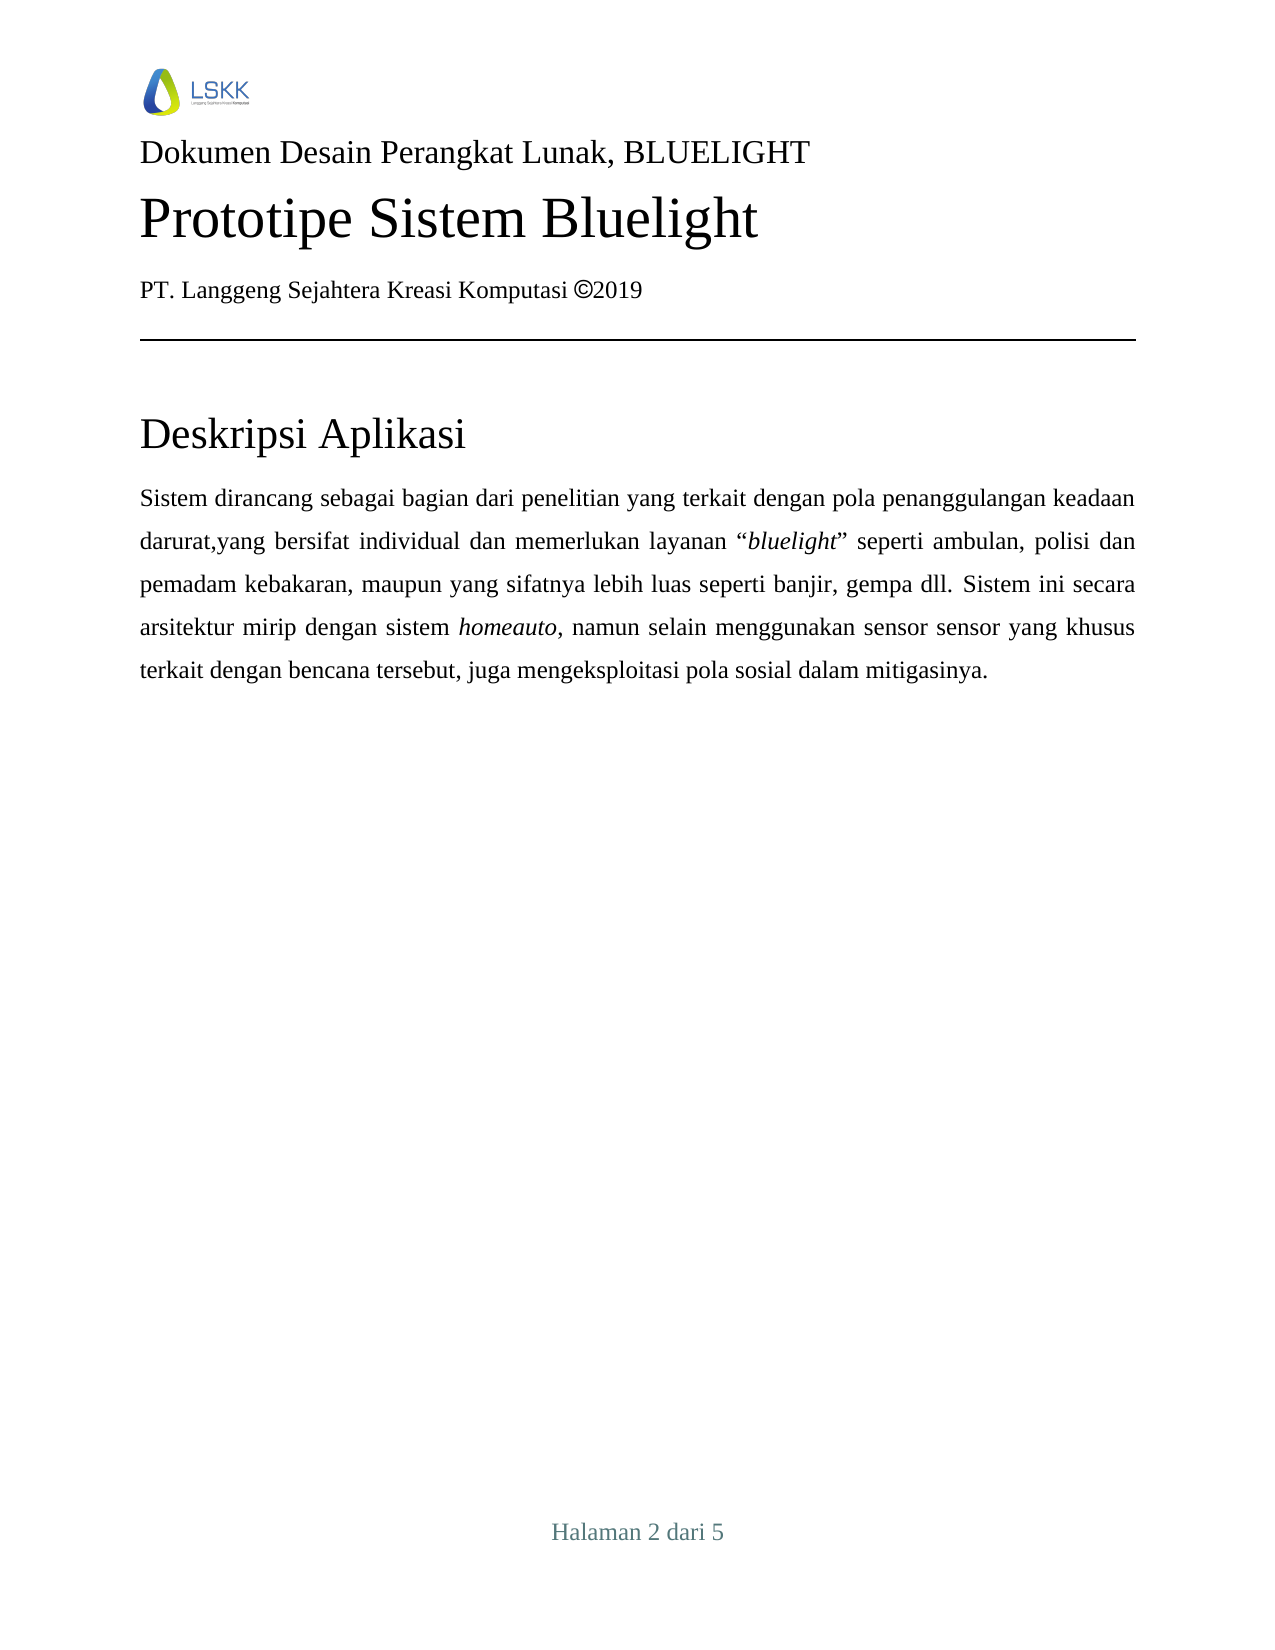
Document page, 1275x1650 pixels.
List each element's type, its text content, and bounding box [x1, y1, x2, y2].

text Sistem dirancang sebagai bagian dari penelitian yang terkait dengan pola penanggulangan keadaan darurat,yang bersifat individual dan memerlukan layanan “bluelight” seperti ambulan, polisi dan pemadam kebakaran, maupun yang sifatnya lebih luas seperti banjir, gempa dll. Sistem ini secara arsitektur mirip dengan sistem homeauto, namun selain menggunakan sensor sensor yang khusus terkait dengan bencana tersebut, juga mengeksploitasi pola sosial dalam mitigasinya. [139, 483, 1136, 684]
subtitle Deskripsi Aplikasi [139, 408, 1136, 458]
picture [142, 67, 251, 117]
title Prototipe Sistem Bluelight [139, 183, 1136, 250]
subtitle Dokumen Desain Perangkat Lunak, BLUELIGHT [139, 132, 1136, 170]
text PT. Langgeng Sejahtera Kreasi Komputasi 2019 [139, 275, 1136, 341]
